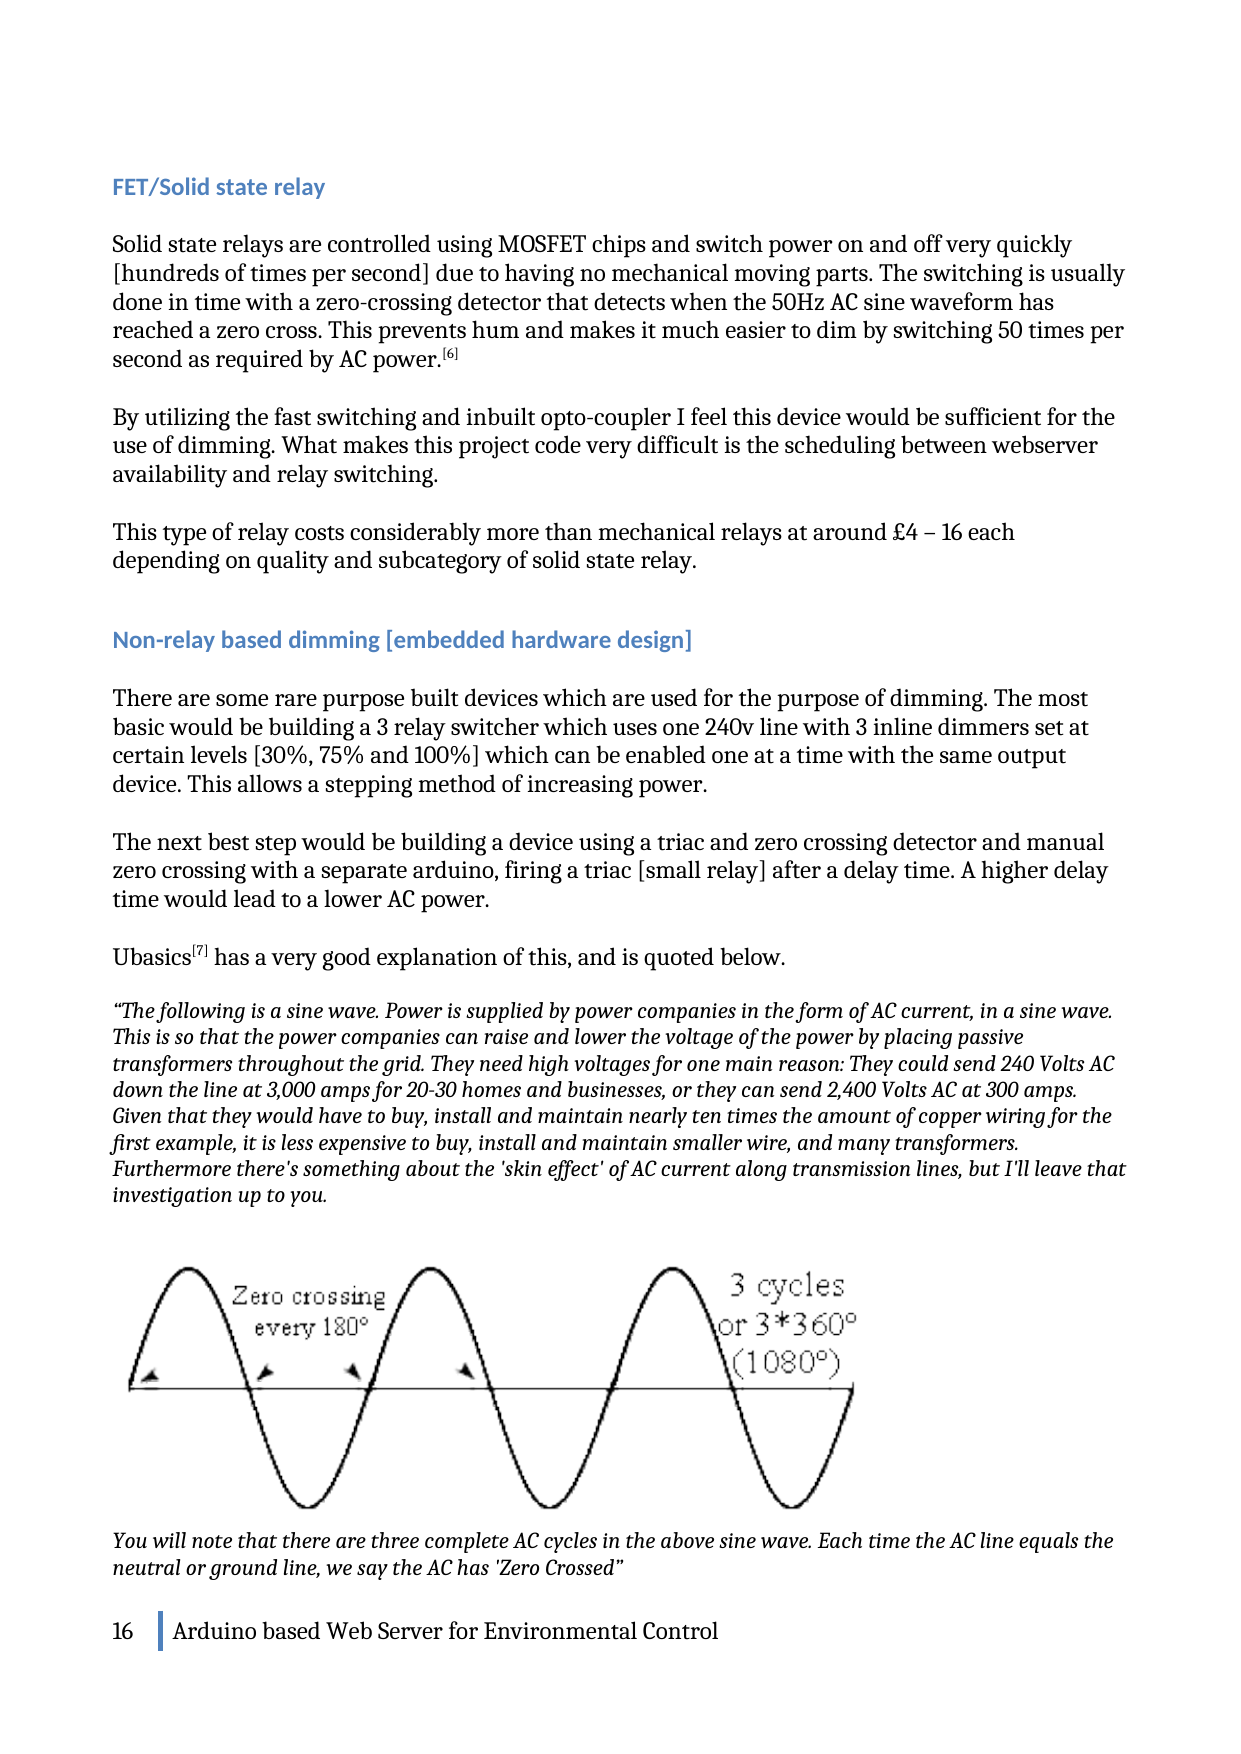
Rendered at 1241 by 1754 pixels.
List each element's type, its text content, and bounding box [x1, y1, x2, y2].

text Solid state relays are controlled using MOSFET chips and switch power on and off very quickly [hundreds of times per second] due to having no mechanical moving parts. The switching is usually done in time with a zero-crossing detector that detects when the 50Hz AC sine waveform has reached a zero cross. This prevents hum and makes it much easier to dim by switching 50 times per second as required by AC power.[6] [112, 230, 1128, 374]
text “The following is a sine wave. Power is supplied by power companies in the form of AC current, in a sine wave. This is so that the power companies can raise and lower the voltage of the power by placing passive transformers throughout the grid. They need high voltages for one main reason: They could send 240 Volts AC down the line at 3,000 amps for 20-30 homes and businesses, or they can send 2,400 Volts AC at 300 amps. Given that they would have to buy, install and maintain nearly ten times the amount of copper wiring for the first example, it is less expensive to buy, install and maintain smaller wire, and many transformers. Furthermore there's something about the 'skin effect' of AC current along transmission lines, but I'll leave that investigation up to you. [112, 998, 1128, 1209]
text Ubasics[7] has a very good explanation of this, and is quoted below. [112, 943, 1128, 971]
text The next best step would be building a device using a triac and zero crossing detector and manual zero crossing with a separate arduino, firing a triac [small relay] after a delay time. A higher delay time would lead to a lower AC power. [112, 828, 1128, 914]
picture [112, 1261, 863, 1528]
text By utilizing the fast switching and inbuilt opto-coupler I feel this device would be sufficient for the use of dimming. What makes this project code very difficult is the scheduling between webserver availability and relay switching. [112, 403, 1128, 489]
subtitle Non-relay based dimming [embedded hardware design] [112, 625, 1128, 655]
subtitle FET/Solid state relay [112, 171, 1128, 201]
text This type of relay costs considerably more than mechanical relays at around £4 – 16 each depending on quality and subcategory of solid state relay. [112, 518, 1128, 575]
text You will note that there are three complete AC cycles in the above sine wave. Each time the AC line equals the neutral or ground line, we say the AC has 'Zero Crossed” [112, 1528, 1128, 1581]
text There are some rare purpose built devices which are used for the purpose of dimming. The most basic would be building a 3 relay switcher which uses one 240v line with 3 inline dimmers set at certain levels [30%, 75% and 100%] which can be enabled one at a time with the same output device. This allows a stepping method of increasing power. [112, 684, 1128, 799]
